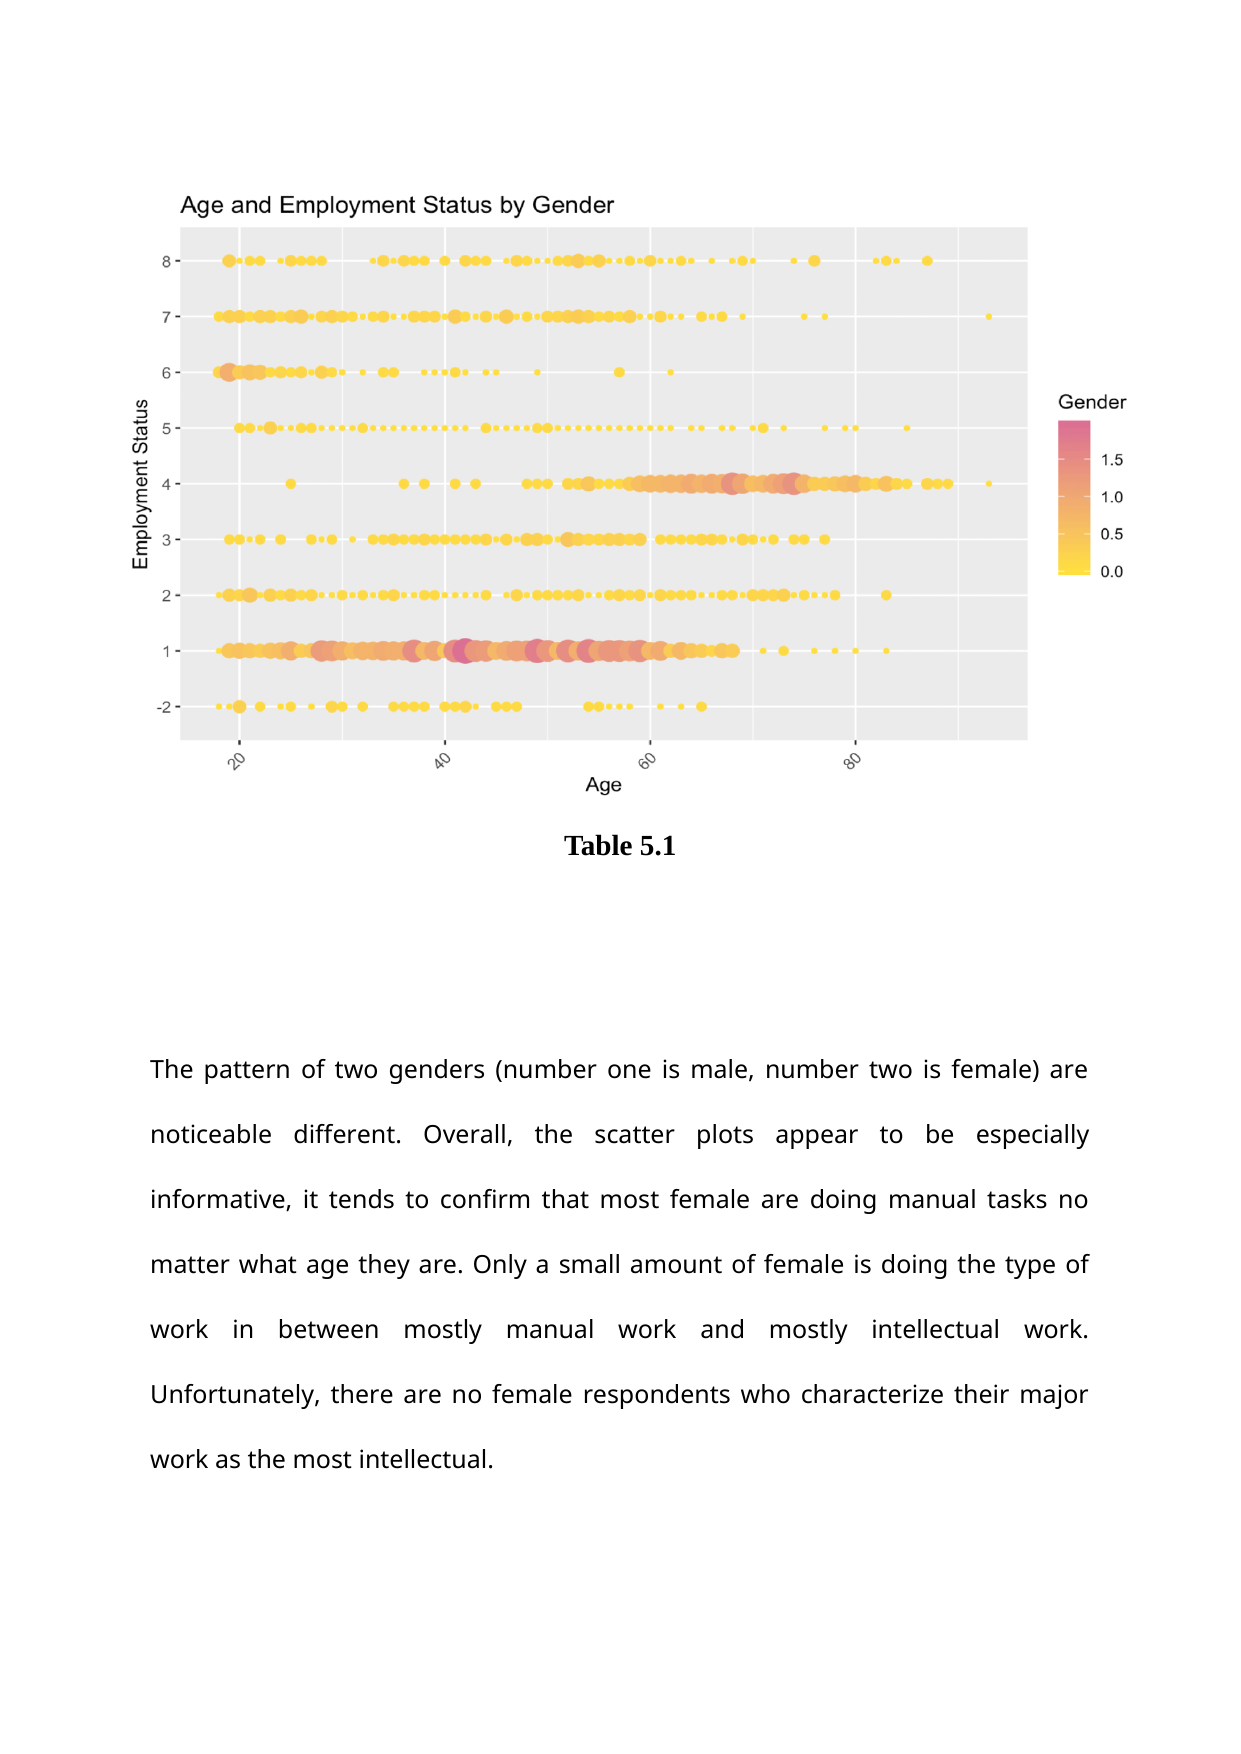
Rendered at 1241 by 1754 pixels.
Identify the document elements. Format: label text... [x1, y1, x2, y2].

picture [122, 188, 1142, 803]
text The pattern of two genders (number one is male, number two is female) are noticeable different. Overall, the scatter plots appear to be especially informative, it tends to confirm that most female are doing manual tasks no matter what age they are. Only a small amount of female is doing the type of work in between mostly manual work and mostly intellectual work. Unfortunately, there are no female respondents who characterize their major work as the most intellectual. [150, 1036, 1090, 1491]
text Table 5.1 [150, 812, 1090, 877]
